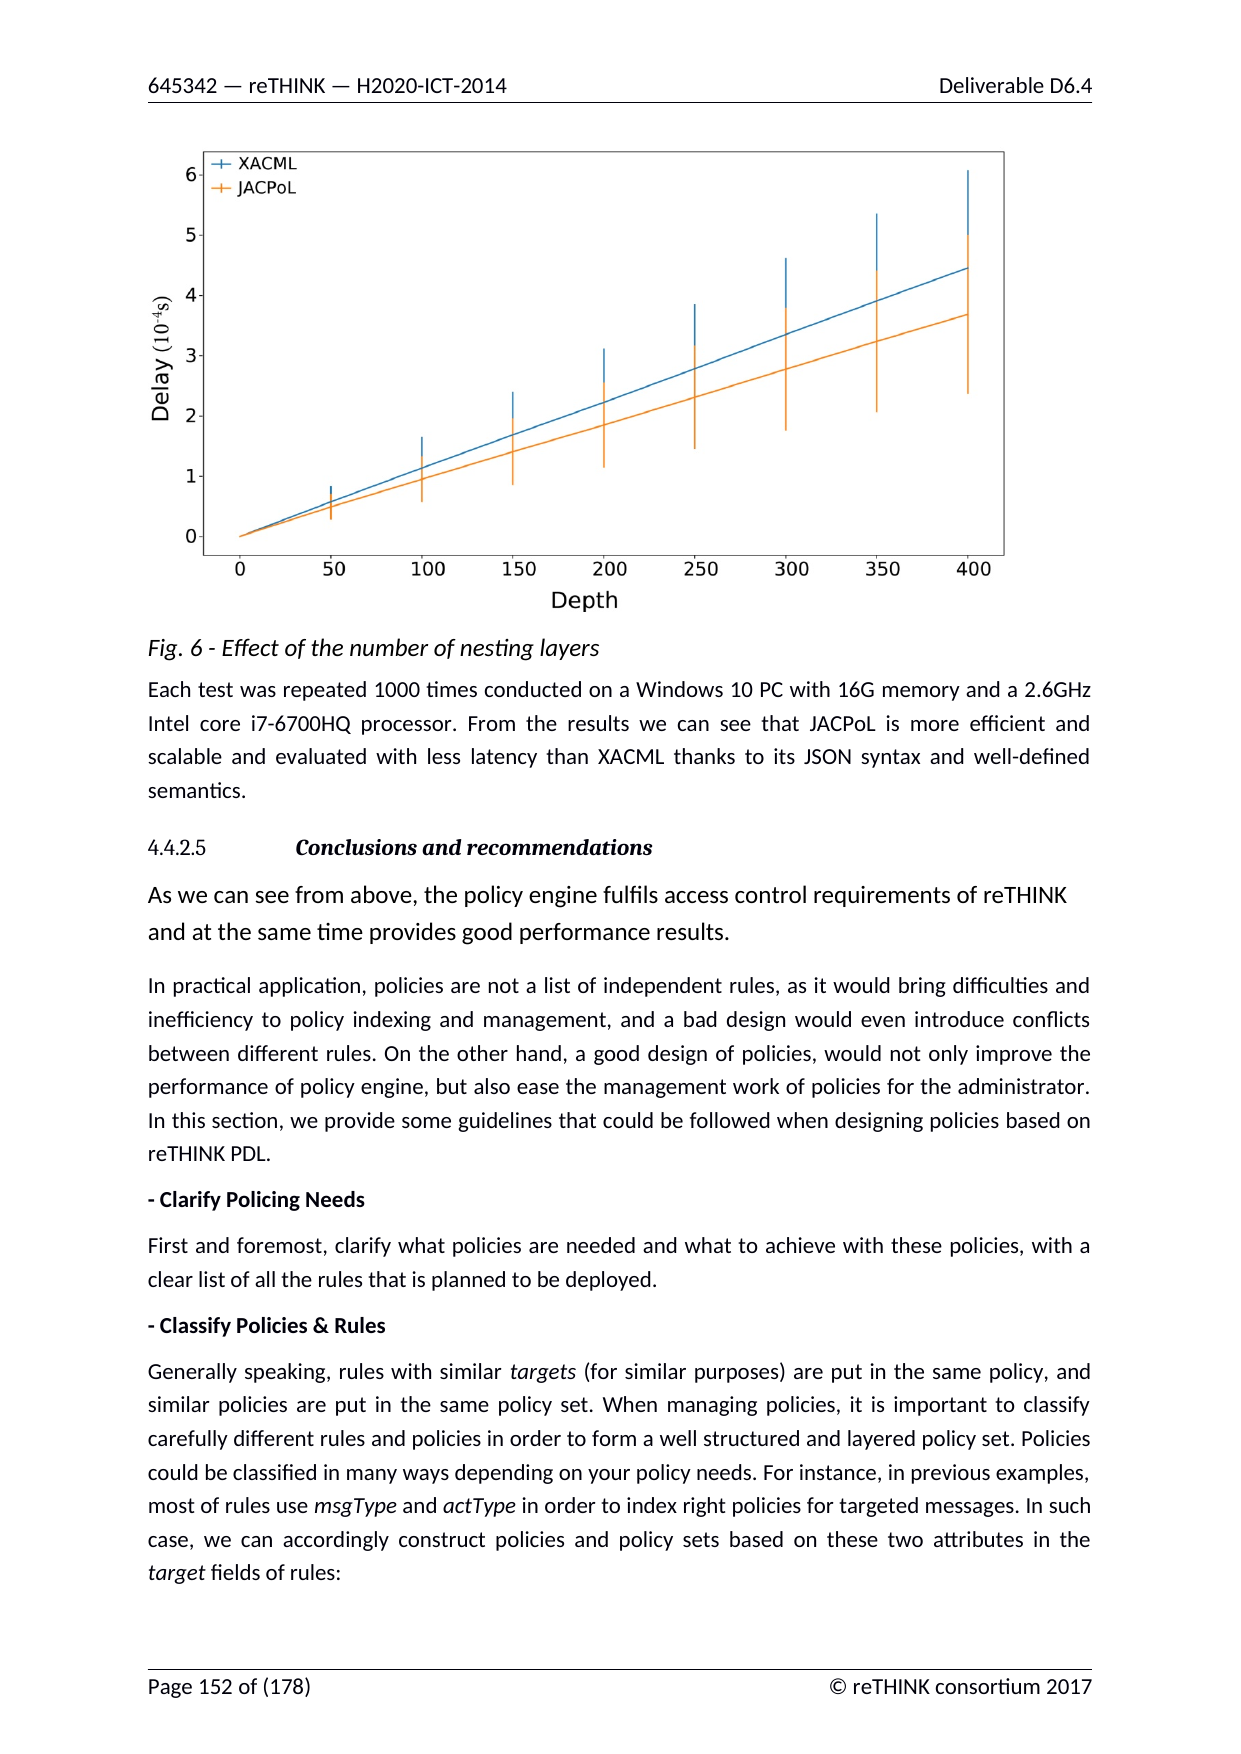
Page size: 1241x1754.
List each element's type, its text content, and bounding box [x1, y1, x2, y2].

text - Classify Policies & Rules [148, 1311, 1092, 1339]
text - Clarify Policing Needs [148, 1185, 1092, 1213]
text First and foremost, clarify what policies are needed and what to achieve with these policies, with a clear list of all the rules that is planned to be deployed. [148, 1231, 1092, 1293]
text As we can see from above, the policy engine fulfils access control requirements of reTHINK and at the same time provides good performance results. [148, 880, 1092, 947]
subtitle Conclusions and recommendations [148, 834, 1092, 861]
text Each test was repeated 1000 times conducted on a Windows 10 PC with 16G memory and a 2.6GHz Intel core i7-6700HQ processor. From the results we can see that JACPoL is more efficient and scalable and evaluated with less latency than XACML thanks to its JSON syntax and well-defined semantics. [148, 675, 1092, 804]
text Generally speaking, rules with similar targets (for similar purposes) are put in the same policy, and similar policies are put in the same policy set. When managing policies, it is important to classify carefully different rules and policies in order to form a well structured and layered policy set. Policies could be classified in many ways depending on your policy needs. For instance, in previous examples, most of rules use msgType and actType in order to index right policies for targeted messages. In such case, we can accordingly construct policies and policy sets based on these two attributes in the target fields of rules: [148, 1357, 1092, 1586]
picture [147, 147, 1023, 612]
text Fig. 6 - Effect of the number of nesting layers [148, 632, 1092, 663]
text In practical application, policies are not a list of independent rules, as it would bring difficulties and inefficiency to policy indexing and management, and a bad design would even introduce conflicts between different rules. On the other hand, a good design of policies, would not only improve the performance of policy engine, but also ease the management work of policies for the administrator. In this section, we provide some guidelines that could be followed when designing policies based on reTHINK PDL. [148, 972, 1092, 1167]
